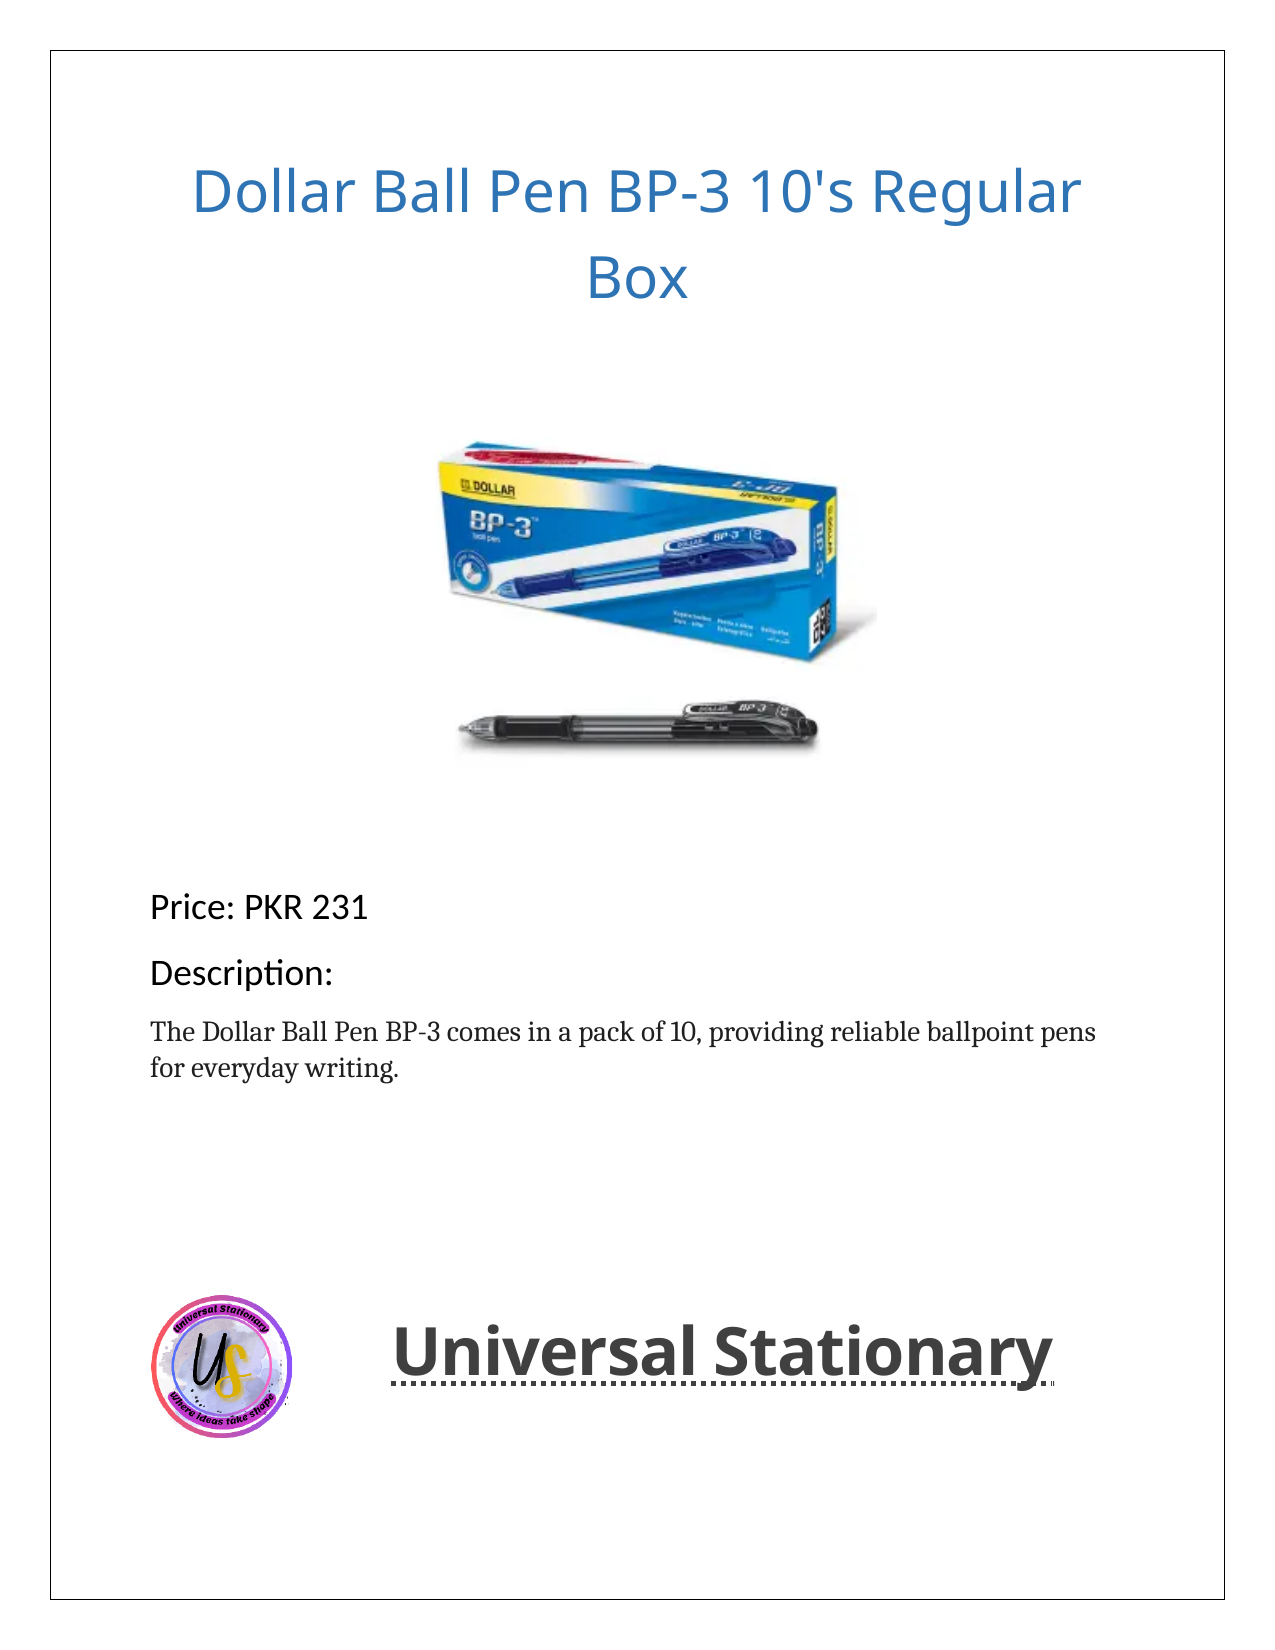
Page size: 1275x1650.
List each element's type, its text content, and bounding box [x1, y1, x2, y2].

picture [150, 1295, 293, 1438]
text Dollar Ball Pen BP-3 10's Regular Box [150, 150, 1125, 315]
text Description: [150, 949, 1125, 995]
text Price: PKR 231 [150, 883, 1125, 929]
picture [398, 338, 878, 818]
text The Dollar Ball Pen BP-3 comes in a pack of 10, providing reliable ballpoint pens for everyday writing. [150, 1015, 1125, 1085]
